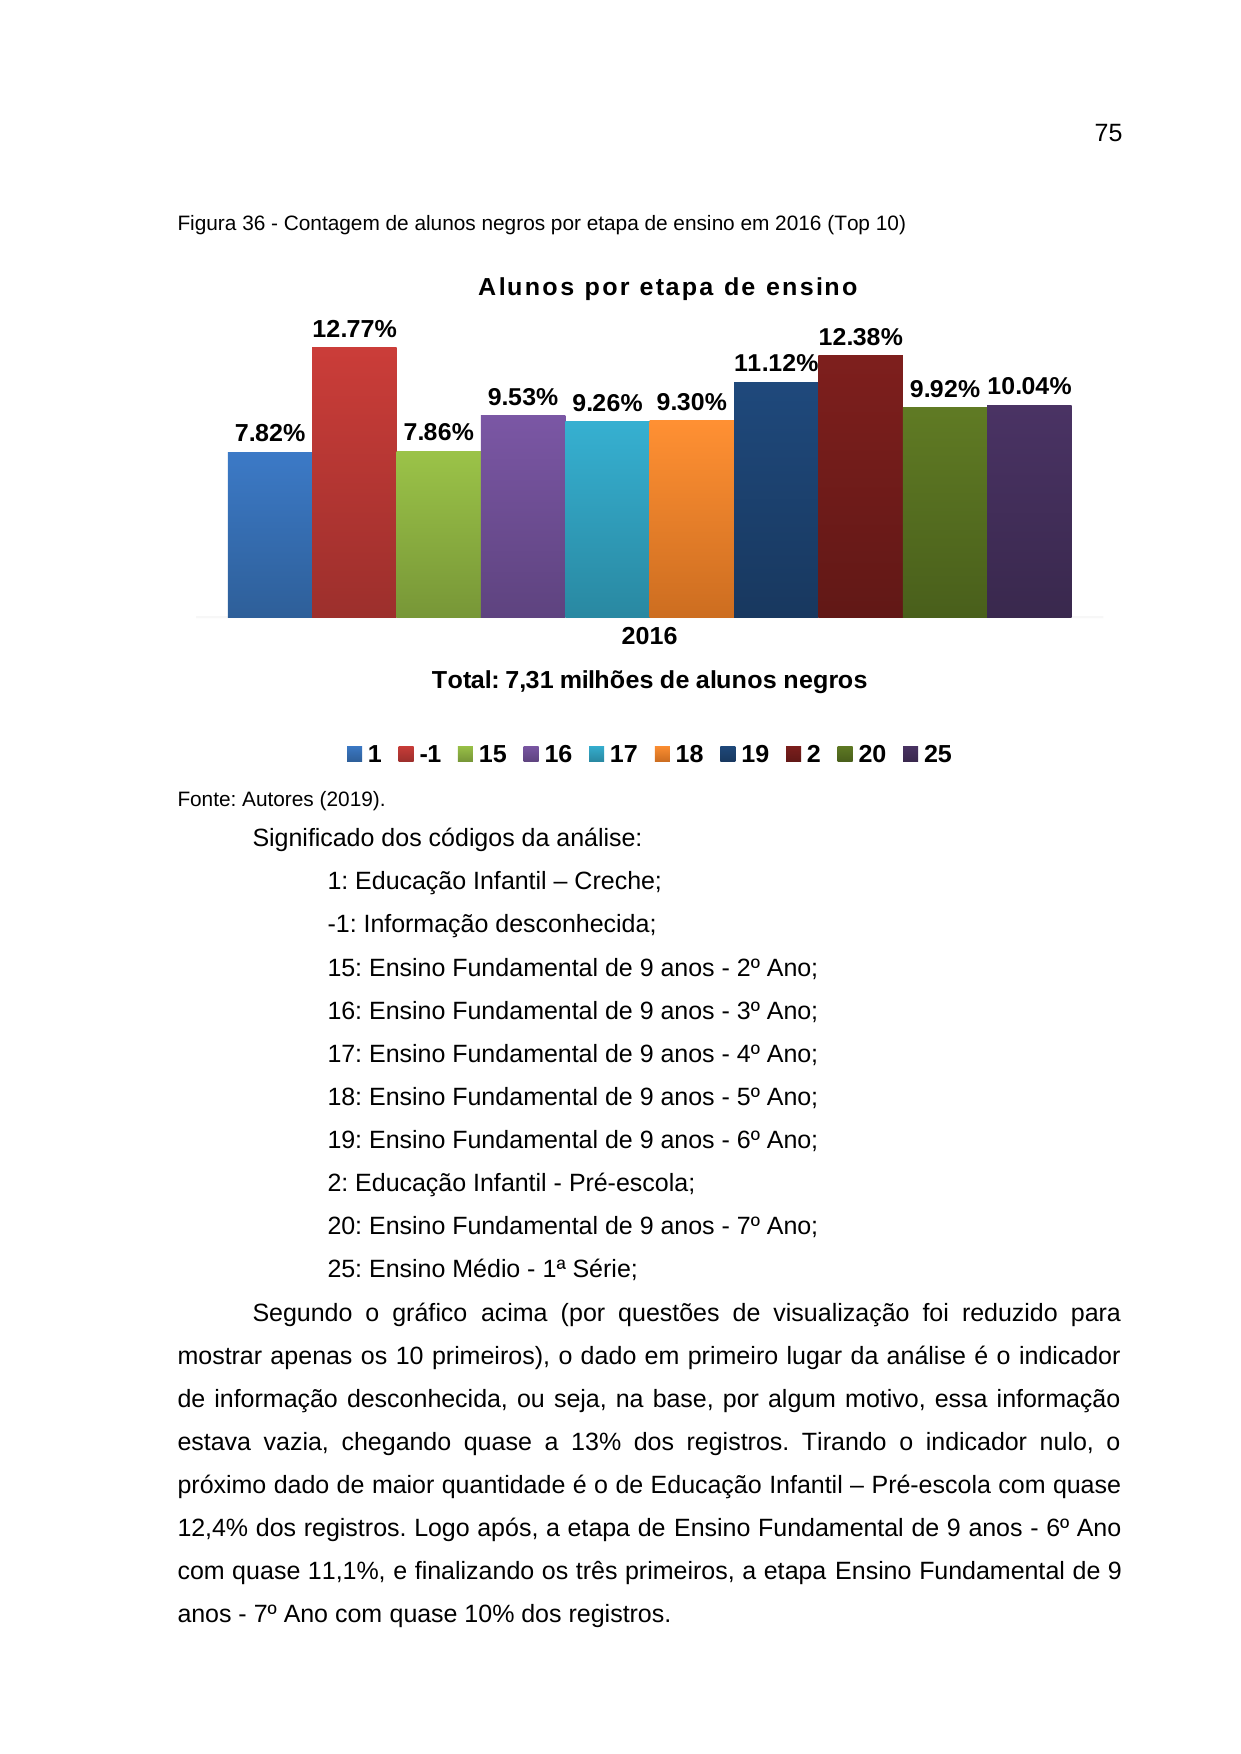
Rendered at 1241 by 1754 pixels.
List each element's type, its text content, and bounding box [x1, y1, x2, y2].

text 1: Educação Infantil – Creche; [177, 866, 1122, 895]
text 16: Ensino Fundamental de 9 anos - 3º Ano; [252, 996, 1122, 1024]
text 17: Ensino Fundamental de 9 anos - 4º Ano; [252, 1039, 1122, 1068]
text 19: Ensino Fundamental de 9 anos - 6º Ano; [177, 1125, 1122, 1154]
text 18: Ensino Fundamental de 9 anos - 5º Ano; [252, 1082, 1122, 1111]
text Significado dos códigos da análise: [177, 823, 1122, 852]
text 15: Ensino Fundamental de 9 anos - 2º Ano; [252, 953, 1122, 981]
text 20: Ensino Fundamental de 9 anos - 7º Ano; [252, 1211, 1122, 1240]
text Fonte: Autores (2019). [177, 787, 1122, 811]
text Segundo o gráfico acima (por questões de visualização foi reduzido para mostrar apenas os 10 primeiros), o dado em primeiro lugar da análise é o indicador de informação desconhecida, ou seja, na base, por algum motivo, essa informação estava vazia, chegando quase a 13% dos registros. Tirando o indicador nulo, o próximo dado de maior quantidade é o de Educação Infantil – Pré-escola com quase 12,4% dos registros. Logo após, a etapa de Ensino Fundamental de 9 anos - 6º Ano com quase 11,1%, e finalizando os três primeiros, a etapa Ensino Fundamental de 9 anos - 7º Ano com quase 10% dos registros. [177, 1298, 1122, 1628]
text 25: Ensino Médio - 1ª Série; [252, 1254, 1122, 1283]
text -1: Informação desconhecida; [252, 909, 1122, 938]
text 2: Educação Infantil - Pré-escola; [252, 1168, 1122, 1197]
